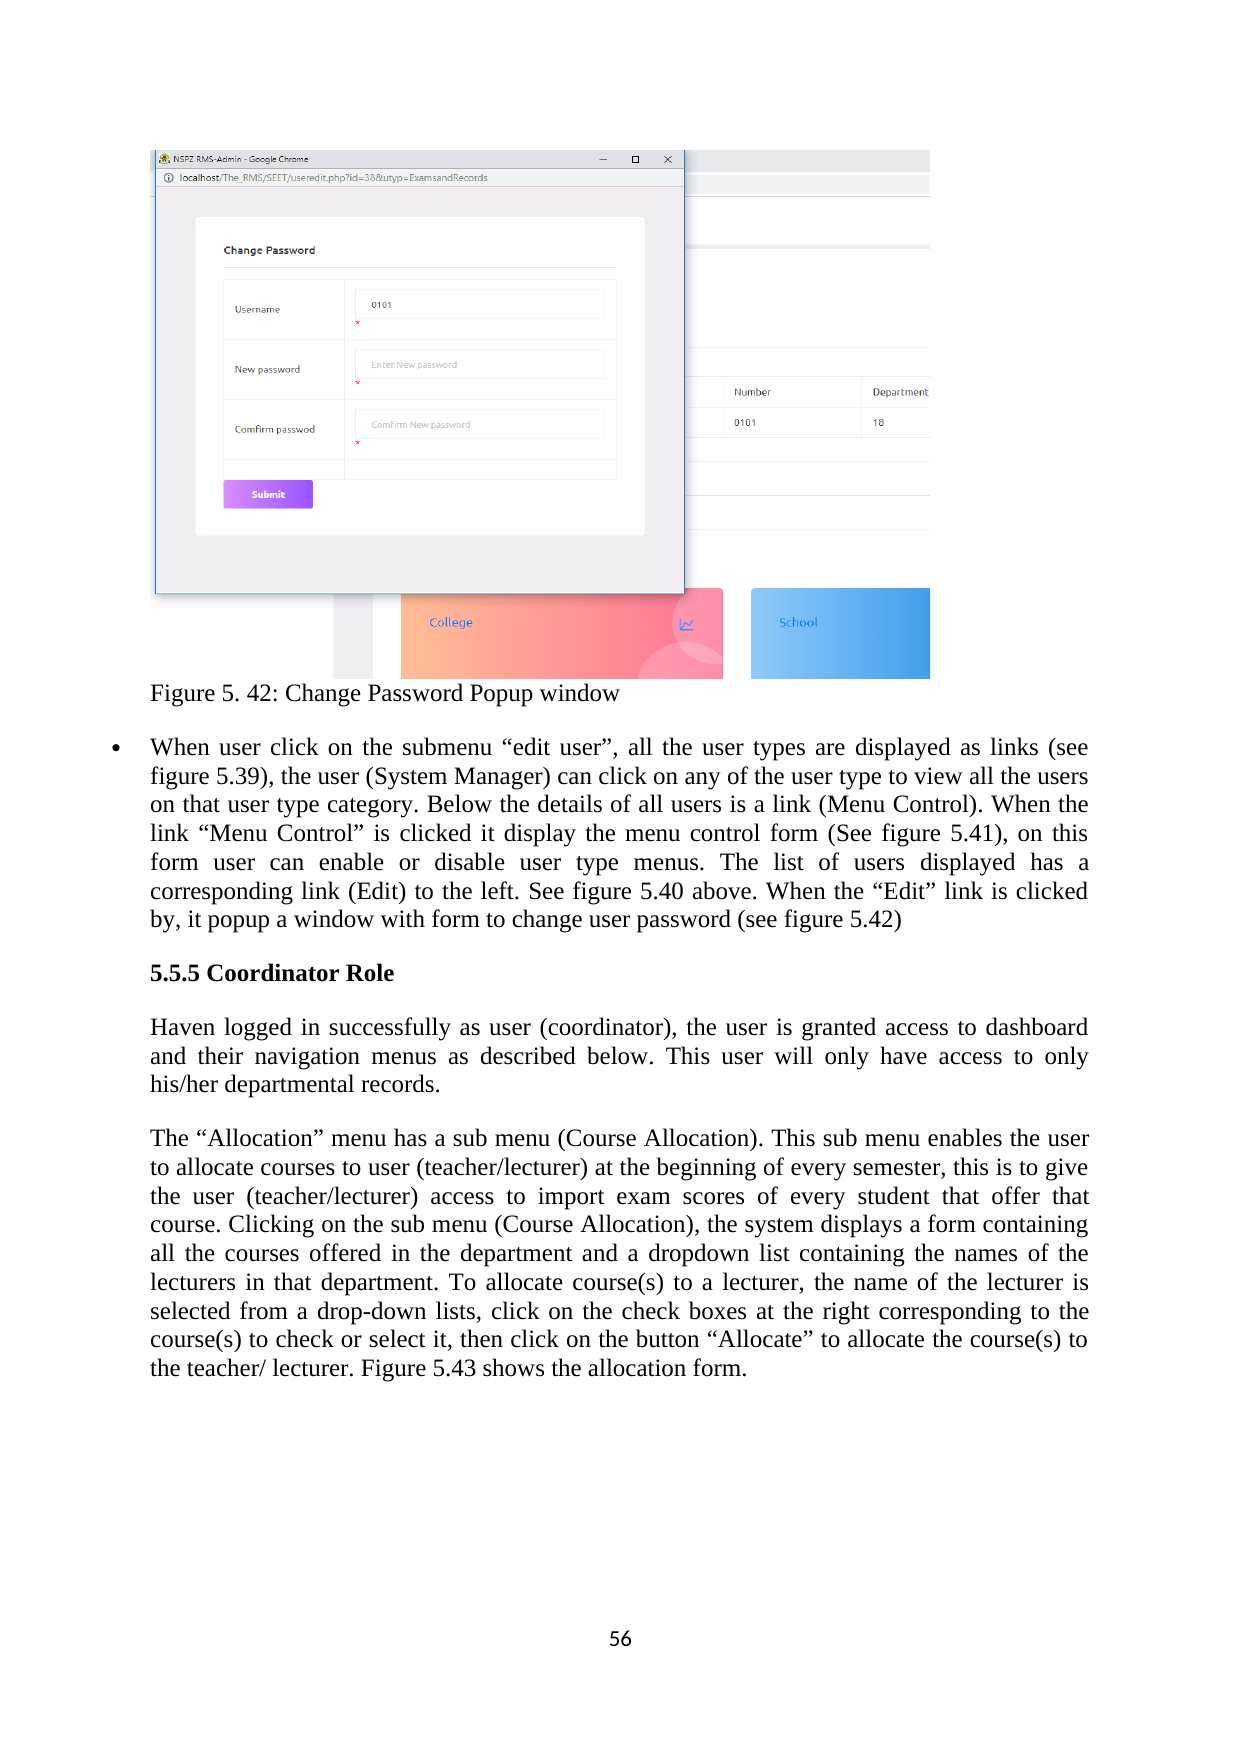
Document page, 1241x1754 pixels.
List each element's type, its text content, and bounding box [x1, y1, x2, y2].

text The “Allocation” menu has a sub menu (Course Allocation). This sub menu enables the user to allocate courses to user (teacher/lecturer) at the beginning of every semester, this is to give the user (teacher/lecturer) access to import exam scores of every student that offer that course. Clicking on the sub menu (Course Allocation), the system displays a form containing all the courses offered in the department and a dropdown list containing the names of the lecturers in that department. To allocate course(s) to a lecturer, the name of the lecturer is selected from a drop-down lists, click on the check boxes at the right corresponding to the course(s) to check or select it, then click on the button “Allocate” to allocate the course(s) to the teacher/ lecturer. Figure 5.43 shows the allocation form. [150, 1123, 1090, 1382]
subtitle 5.5.5 Coordinator Role [150, 958, 1090, 987]
text Haven logged in successfully as user (coordinator), the user is granted access to dashboard and their navigation menus as described below. This user will only have access to only his/her departmental records. [150, 1012, 1090, 1098]
picture [150, 150, 930, 679]
list When user click on the submenu “edit user”, all the user types are displayed as links (see figure 5.39), the user (System Manager) can click on any of the user type to view all the users on that user type category. Below the details of all users is a link (Menu Control). When the link “Menu Control” is clicked it display the menu control form (See figure 5.41), on this form user can enable or disable user type menus. The list of users displayed has a corresponding link (Edit) to the left. See figure 5.40 above. When the “Edit” link is clicked by, it popup a window with form to change user password (see figure 5.42) [112, 732, 1090, 933]
text Figure 5. 42: Change Password Popup window [150, 678, 1090, 707]
